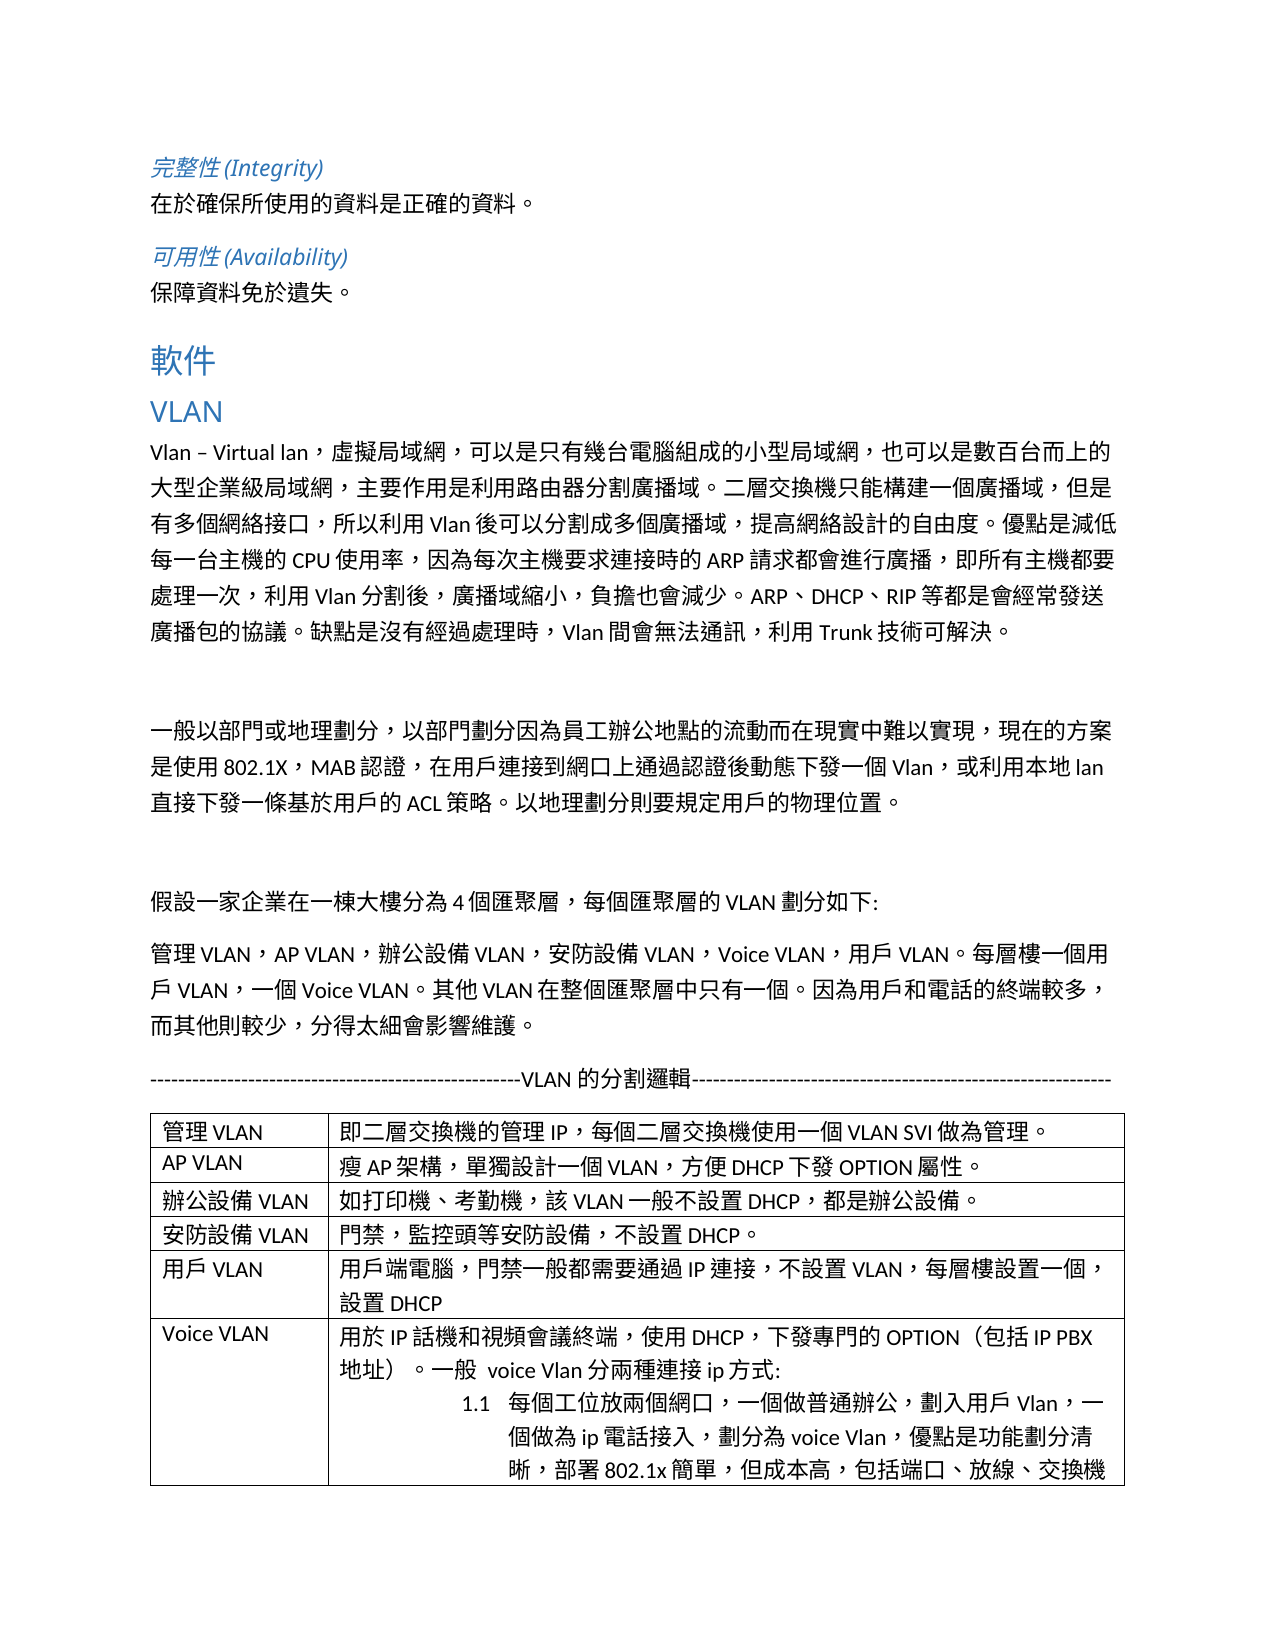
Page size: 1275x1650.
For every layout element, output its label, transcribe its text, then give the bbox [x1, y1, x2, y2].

table_cell 瘦AP架構，單獨設計一個VLAN，方便DHCP下發OPTION屬性。 [329, 1148, 1124, 1182]
subtitle VLAN [150, 391, 1125, 431]
table_header 管理VLAN [151, 1114, 328, 1147]
subtitle 完整性 (Integrity) [150, 150, 1125, 183]
table_cell 安防設備VLAN [151, 1217, 328, 1250]
text 一般以部門或地理劃分，以部門劃分因為員工辦公地點的流動而在現實中難以實現，現在的方案是使用802.1X，MAB認證，在用戶連接到網口上通過認證後動態下發一個Vlan，或利用本地lan直接下發一條基於用戶的ACL策略。以地理劃分則要規定用戶的物理位置。 [150, 713, 1125, 818]
subtitle 軟件 [150, 335, 1125, 383]
text 保障資料免於遺失。 [150, 274, 1125, 308]
table_cell 如打印機、考勤機，該VLAN一般不設置DHCP，都是辦公設備。 [329, 1183, 1124, 1216]
text 假設一家企業在一棟大樓分為4個匯聚層，每個匯聚層的VLAN劃分如下: [150, 884, 1125, 917]
subtitle 可用性 (Availability) [150, 238, 1125, 272]
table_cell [329, 1319, 1124, 1485]
text 在於確保所使用的資料是正確的資料。 [150, 186, 1125, 219]
table_cell 用戶VLAN [151, 1251, 328, 1318]
text 管理VLAN，AP VLAN，辦公設備VLAN，安防設備VLAN，Voice VLAN，用戶VLAN。每層樓一個用戶VLAN，一個Voice VLAN。其他VLAN在整個匯聚層中只有一個。因為用戶和電話的終端較多，而其他則較少，分得太細會影響維護。 [150, 936, 1125, 1041]
table_cell 用戶端電腦，門禁一般都需要通過IP連接，不設置VLAN，每層樓設置一個，設置DHCP [329, 1251, 1124, 1318]
table_cell Voice VLAN [151, 1319, 328, 1485]
text -----------------------------------------------------VLAN的分割邏輯------------------------------------------------------------ [150, 1061, 1125, 1094]
table_cell 門禁，監控頭等安防設備，不設置DHCP。 [329, 1217, 1124, 1250]
table_cell AP VLAN [151, 1148, 328, 1182]
table_header 即二層交換機的管理IP，每個二層交換機使用一個VLAN SVI做為管理。 [329, 1114, 1124, 1147]
text Vlan – Virtual lan，虛擬局域網，可以是只有幾台電腦組成的小型局域網，也可以是數百台而上的大型企業級局域網，主要作用是利用路由器分割廣播域。二層交換機只能構建一個廣播域，但是有多個網絡接口，所以利用Vlan後可以分割成多個廣播域，提高網絡設計的自由度。優點是減低每一台主機的CPU使用率，因為每次主機要求連接時的ARP請求都會進行廣播，即所有主機都要處理一次，利用Vlan分割後，廣播域縮小，負擔也會減少。ARP、DHCP、RIP等都是會經常發送廣播包的協議。缺點是沒有經過處理時，Vlan間會無法通訊，利用Trunk技術可解決。 [150, 434, 1125, 647]
table_cell 辦公設備VLAN [151, 1183, 328, 1216]
